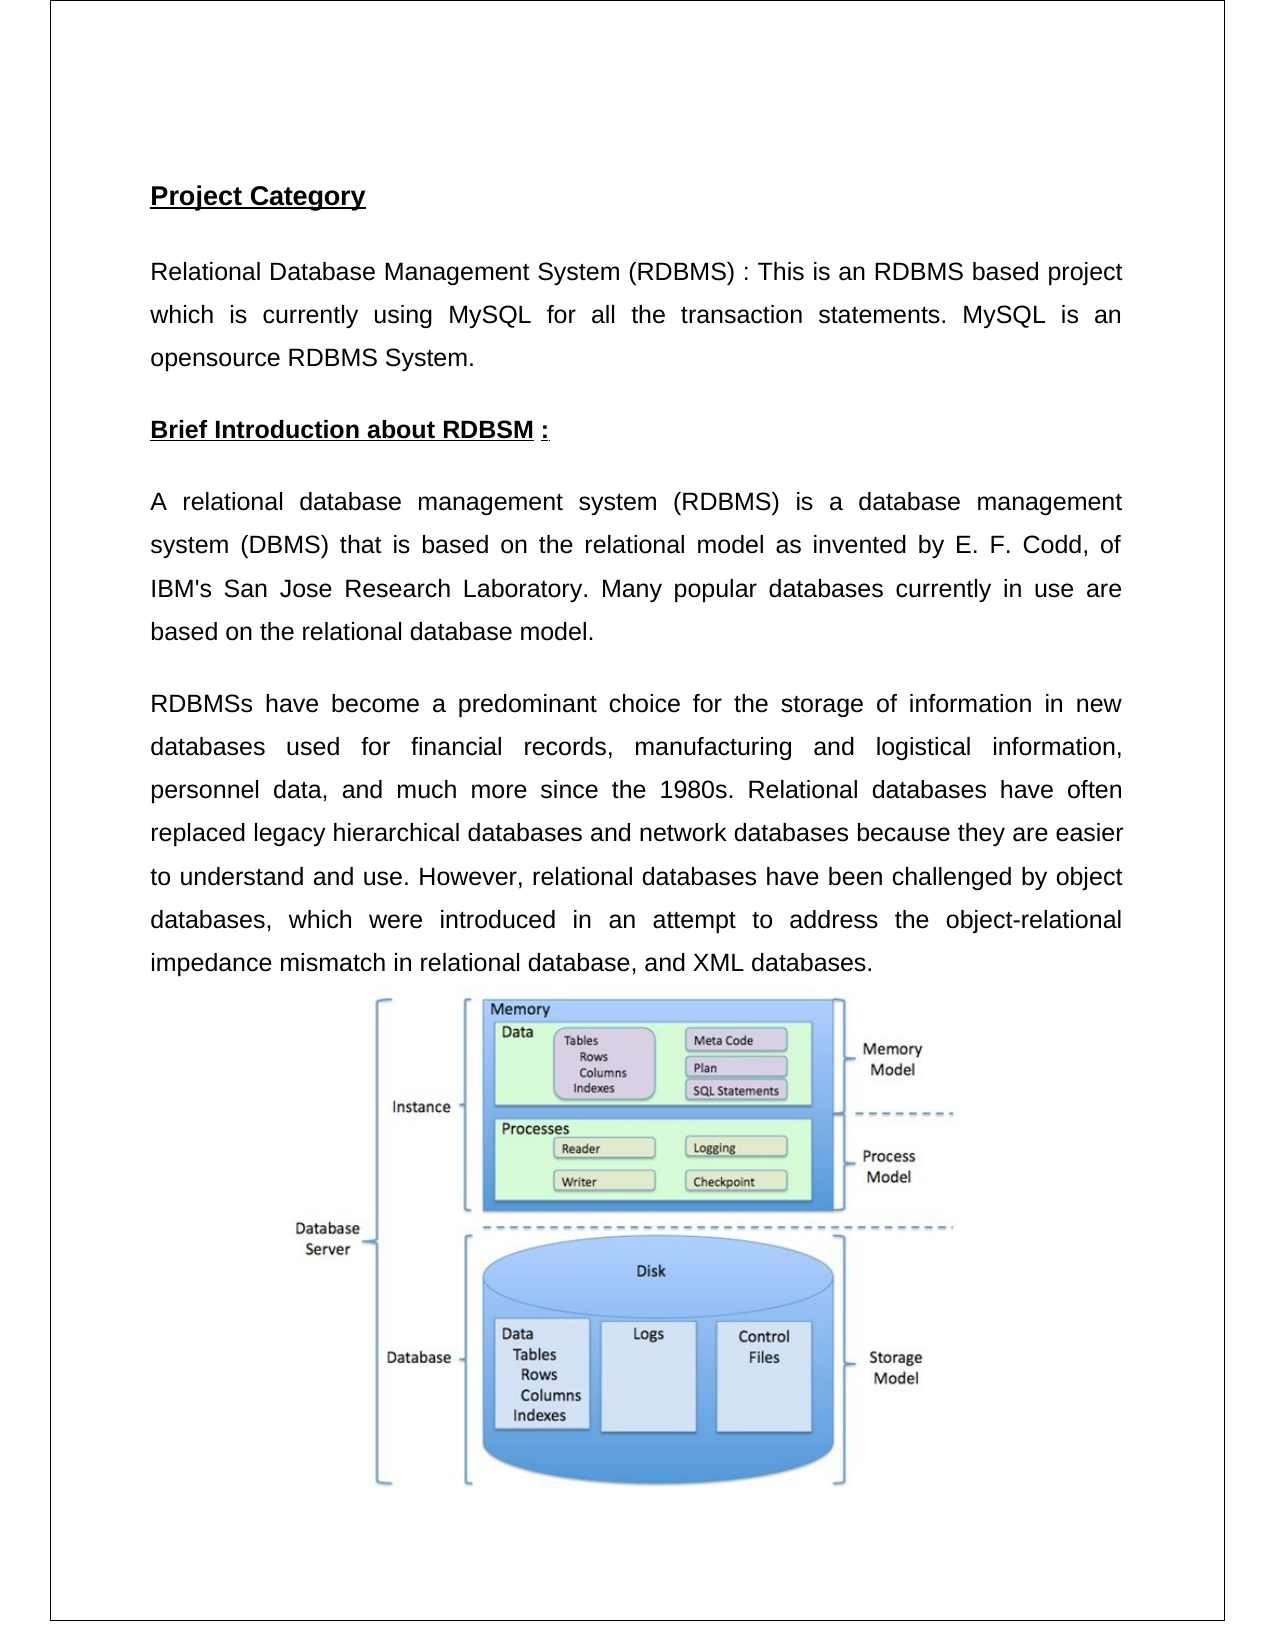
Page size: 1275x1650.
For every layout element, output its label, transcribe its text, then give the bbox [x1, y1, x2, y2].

subtitle Project Category [150, 180, 1179, 211]
text RDBMSs have become a predominant choice for the storage of information in new databases used for financial records, manufacturing and logistical information, personnel data, and much more since the 1980s. Relational databases have often replaced legacy hierarchical databases and network databases because they are easier to understand and use. However, relational databases have been challenged by object databases, which were introduced in an attempt to address the object-relational impedance mismatch in relational database, and XML databases. [150, 689, 1124, 976]
picture [290, 988, 958, 1488]
text A relational database management system (RDBMS) is a database management system (DBMS) that is based on the relational model as invented by E. F. Codd, of IBM's San Jose Research Laboratory. Many popular databases currently in use are based on the relational database model. [150, 487, 1123, 645]
subtitle Brief Introduction about RDBSM : [150, 415, 1179, 444]
text Relational Database Management System (RDBMS) : This is an RDBMS based project which is currently using MySQL for all the transaction statements. MySQL is an opensource RDBMS System. [150, 256, 1123, 371]
